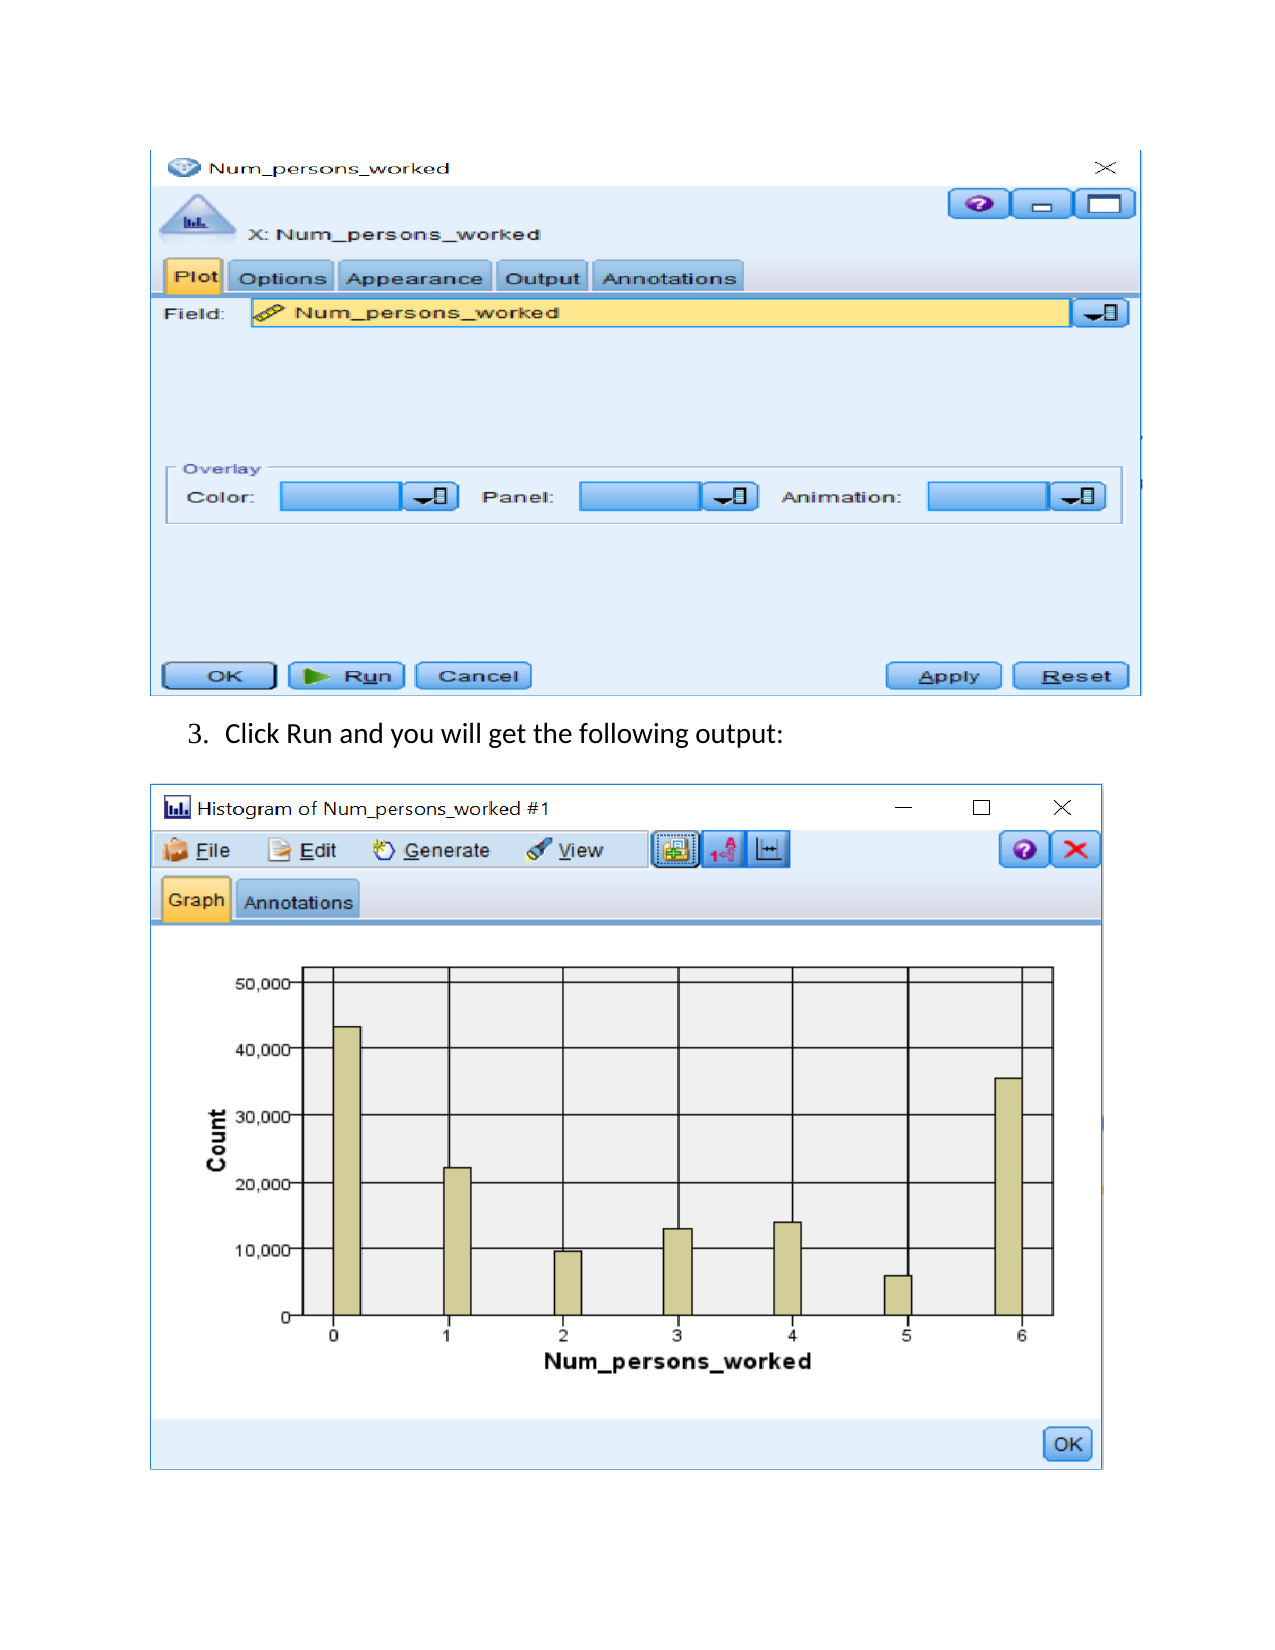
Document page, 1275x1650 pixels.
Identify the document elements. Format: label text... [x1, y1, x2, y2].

picture [150, 150, 1143, 696]
list Click Run and you will get the following output: [187, 715, 1125, 750]
picture [150, 783, 1104, 1470]
